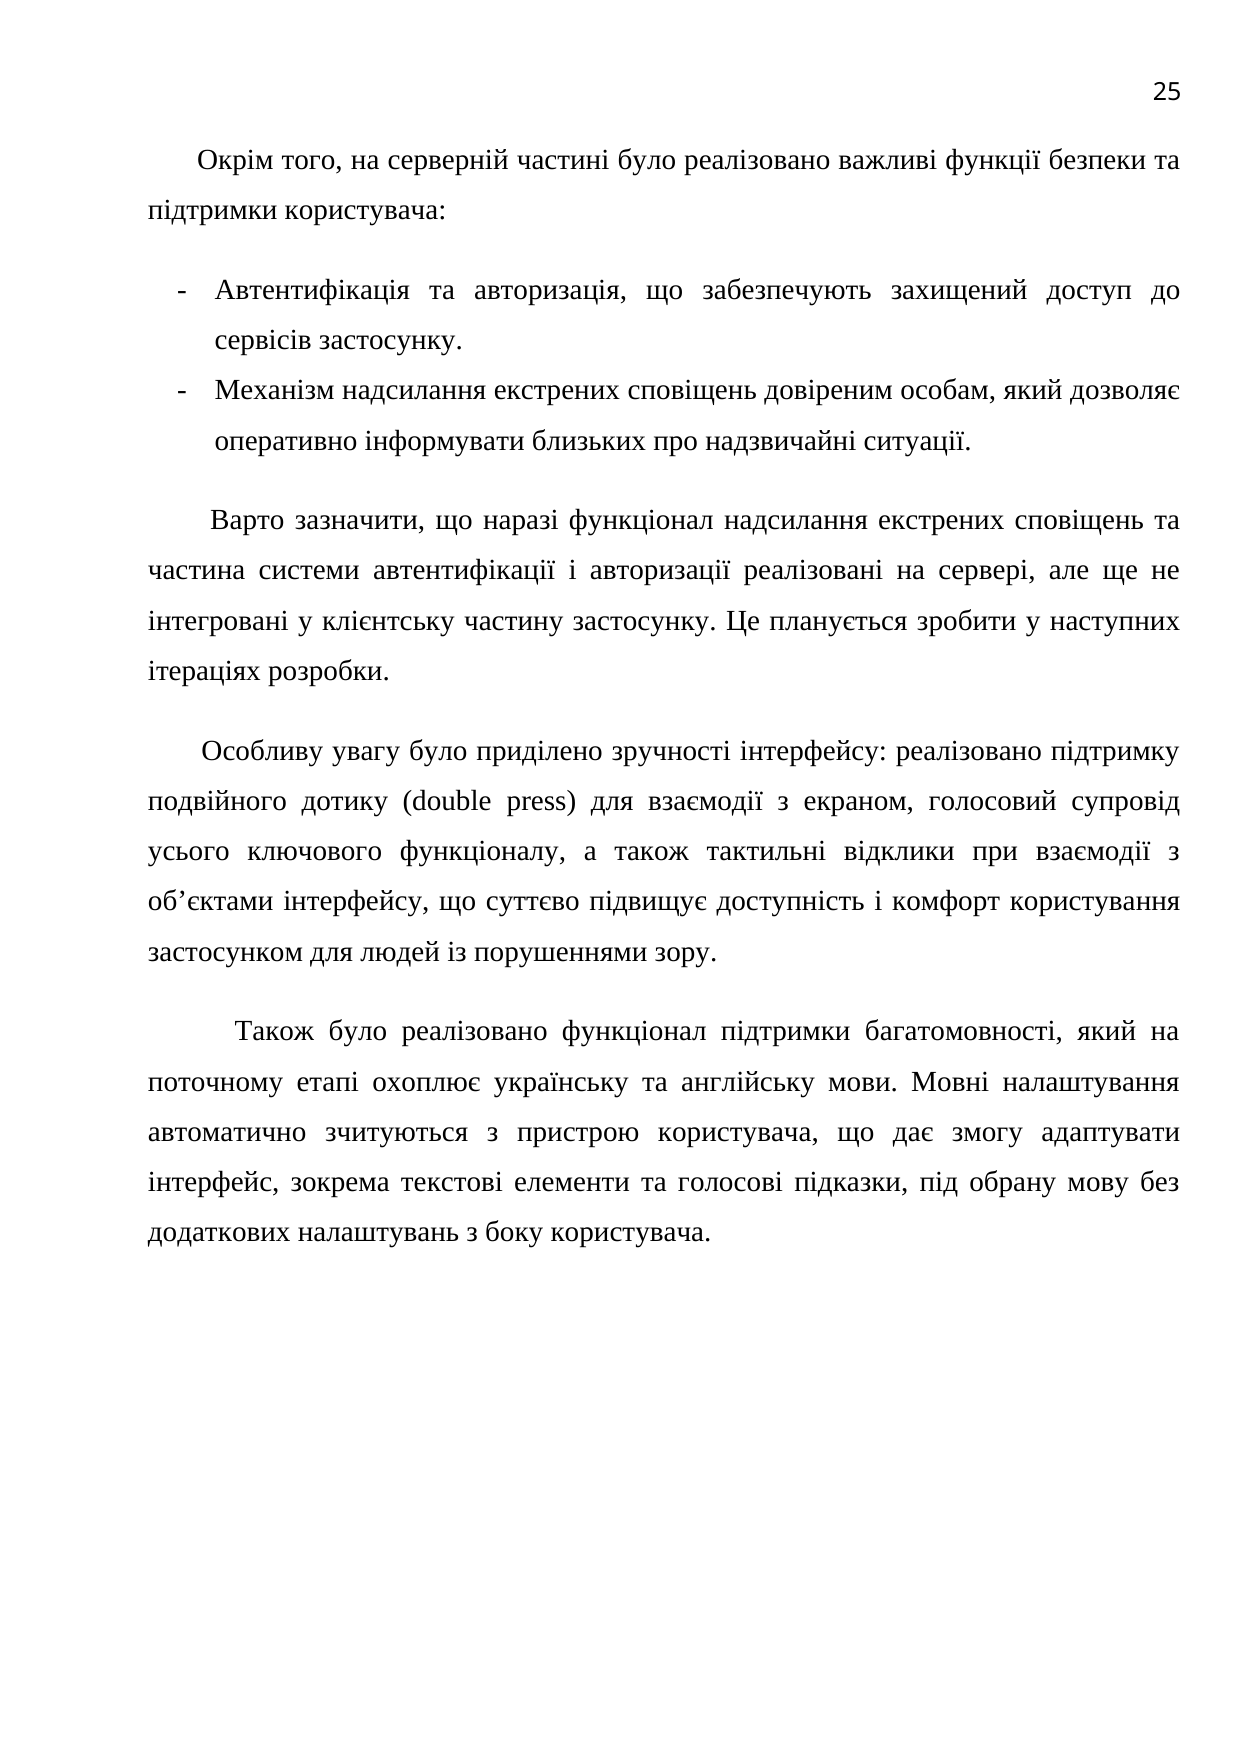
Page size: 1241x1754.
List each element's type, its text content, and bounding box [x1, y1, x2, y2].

text Окрім того, на серверній частині було реалізовано важливі функції безпеки та підтримки користувача: [148, 142, 1181, 226]
list Автентифікація та авторизація, що забезпечують захищений доступ до сервісів застосунку. [177, 272, 1181, 356]
text Також було реалізовано функціонал підтримки багатомовності, який на поточному етапі охоплює українську та англійську мови. Мовні налаштування автоматично зчитуються з пристрою користувача, що дає змогу адаптувати інтерфейс, зокрема текстові елементи та голосові підказки, під обрану мову без додаткових налаштувань з боку користувача. [148, 1042, 1181, 1277]
list Механізм надсилання екстрених сповіщень довіреним особам, який дозволяє оперативно інформувати близьких про надзвичайні ситуації. [177, 402, 1181, 485]
text Варто зазначити, що наразі функціонал надсилання екстрених сповіщень та частина системи автентифікації і авторизації реалізовані на сервері, але ще не інтегровані у клієнтську частину застосунку. Це планується зробити у наступних ітераціях розробки. [148, 531, 1181, 716]
text Особливу увагу було приділено зручності інтерфейсу: реалізовано підтримку подвійного дотику (double press) для взаємодії з екраном, голосовий супровід усього ключового функціоналу, а також тактильні відклики при взаємодії з об’єктами інтерфейсу, що суттєво підвищує доступність і комфорт користування застосунком для людей із порушеннями зору. [148, 762, 1181, 997]
